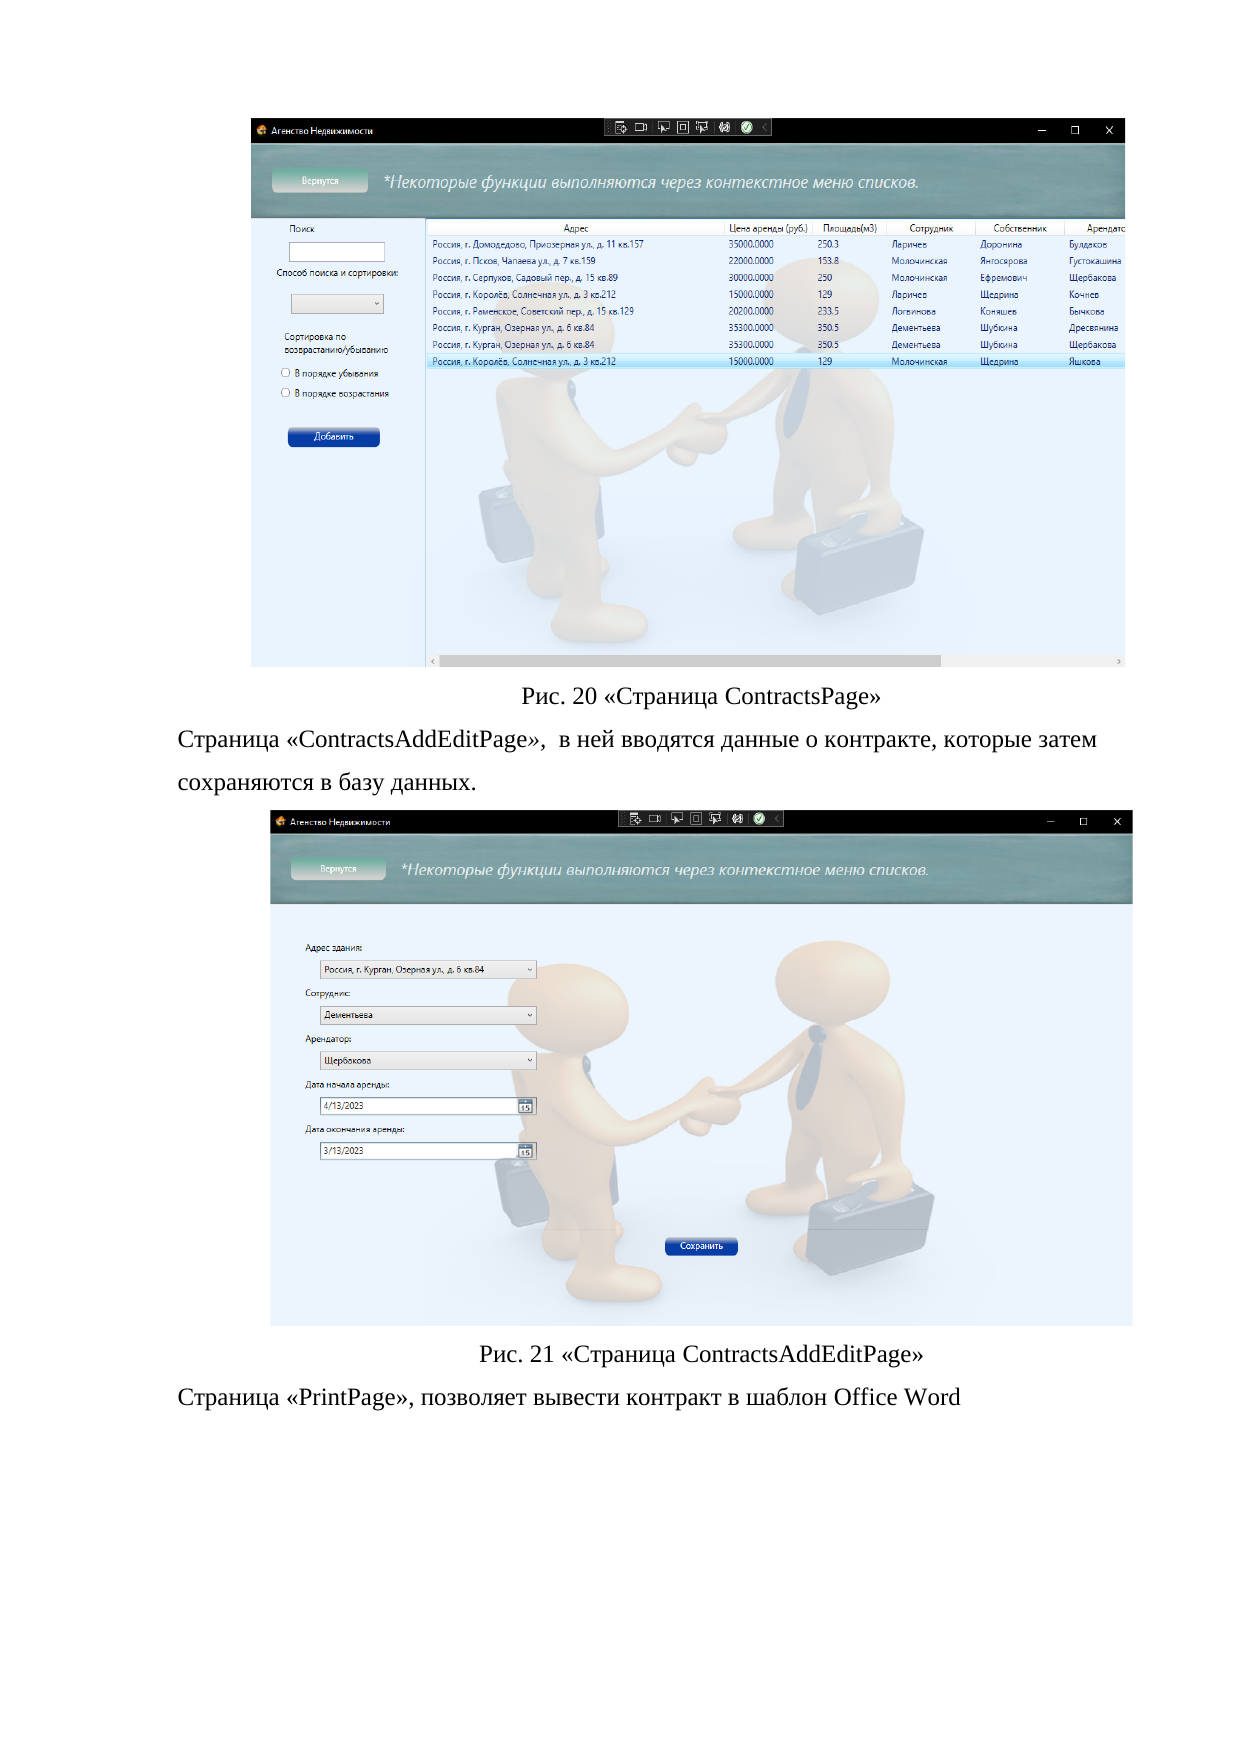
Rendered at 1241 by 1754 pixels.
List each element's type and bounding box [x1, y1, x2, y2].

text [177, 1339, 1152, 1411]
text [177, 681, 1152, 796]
picture [251, 118, 1126, 667]
picture [270, 810, 1133, 1326]
